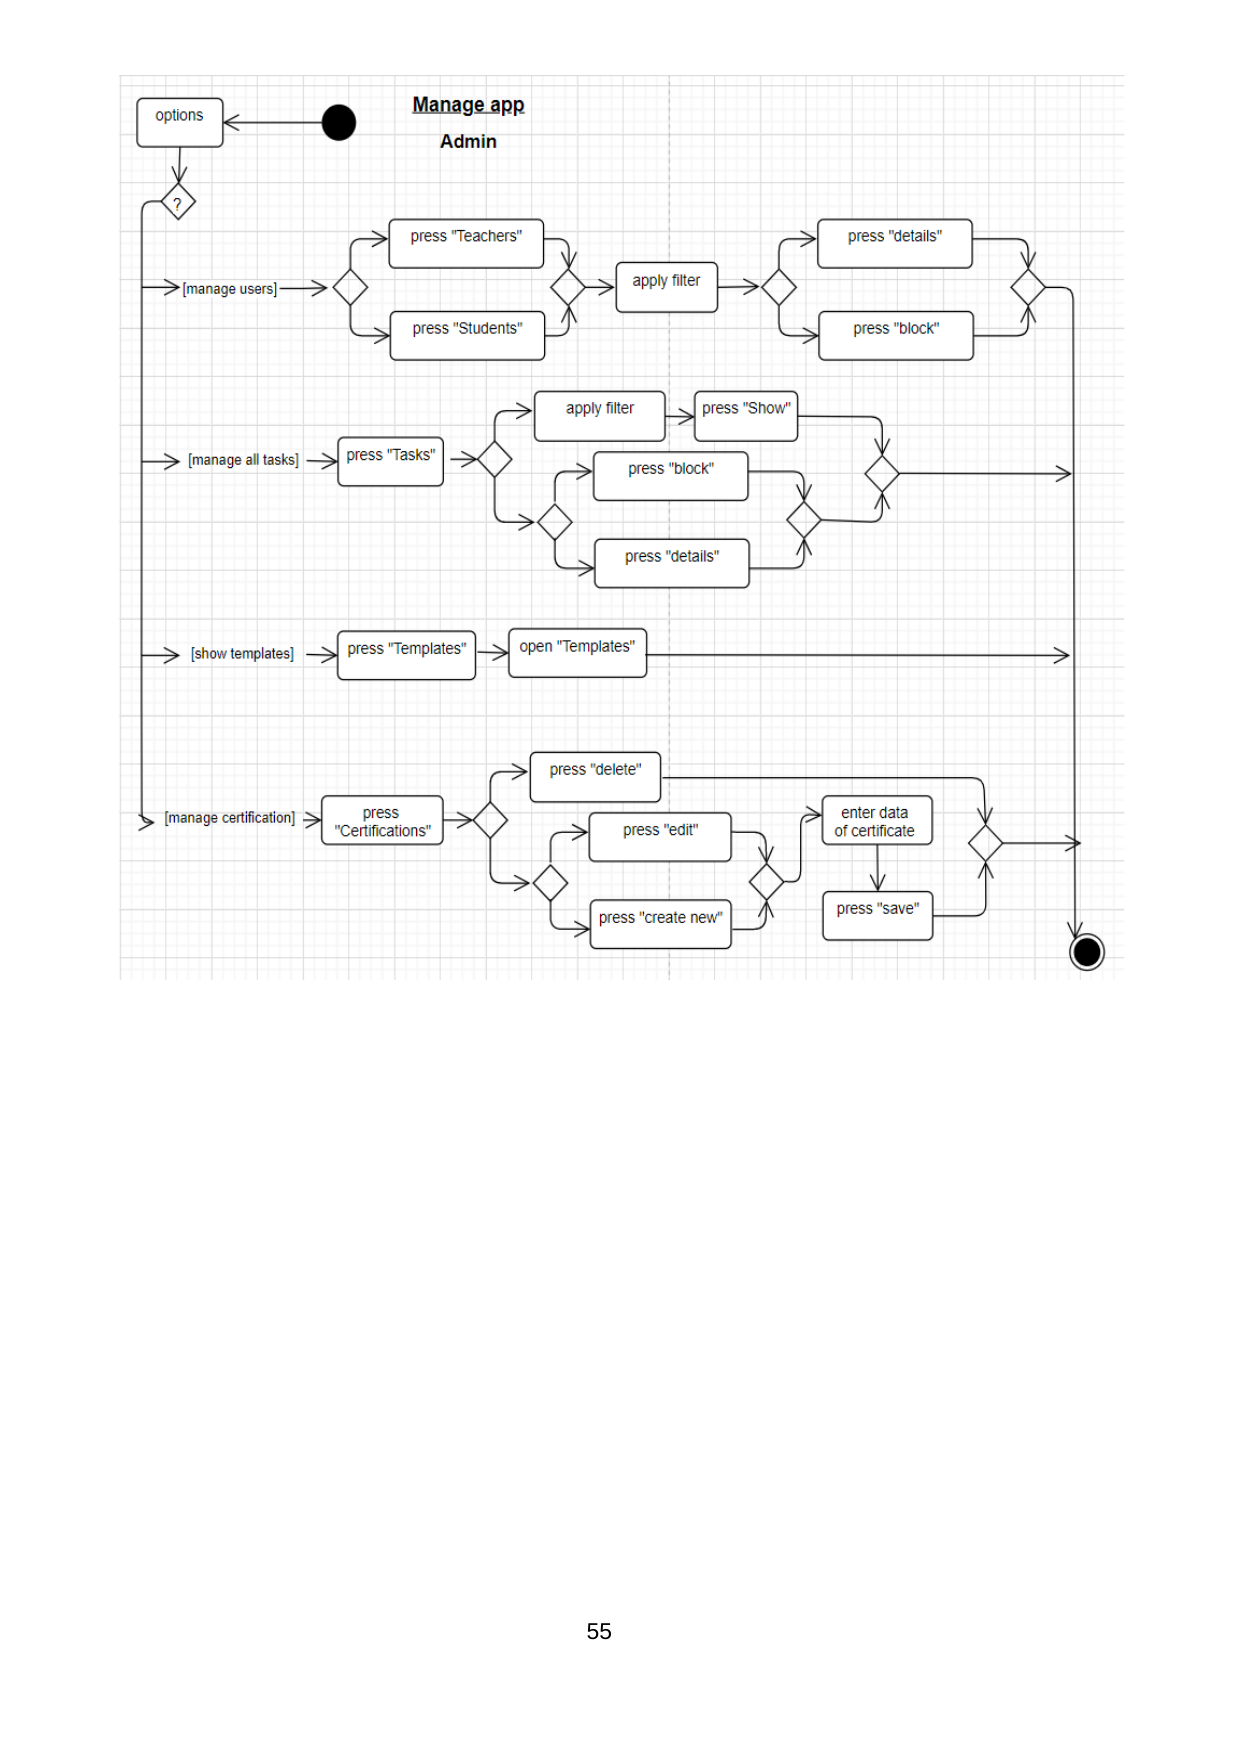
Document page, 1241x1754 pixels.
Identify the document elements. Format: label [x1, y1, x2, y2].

picture [118, 75, 1125, 980]
